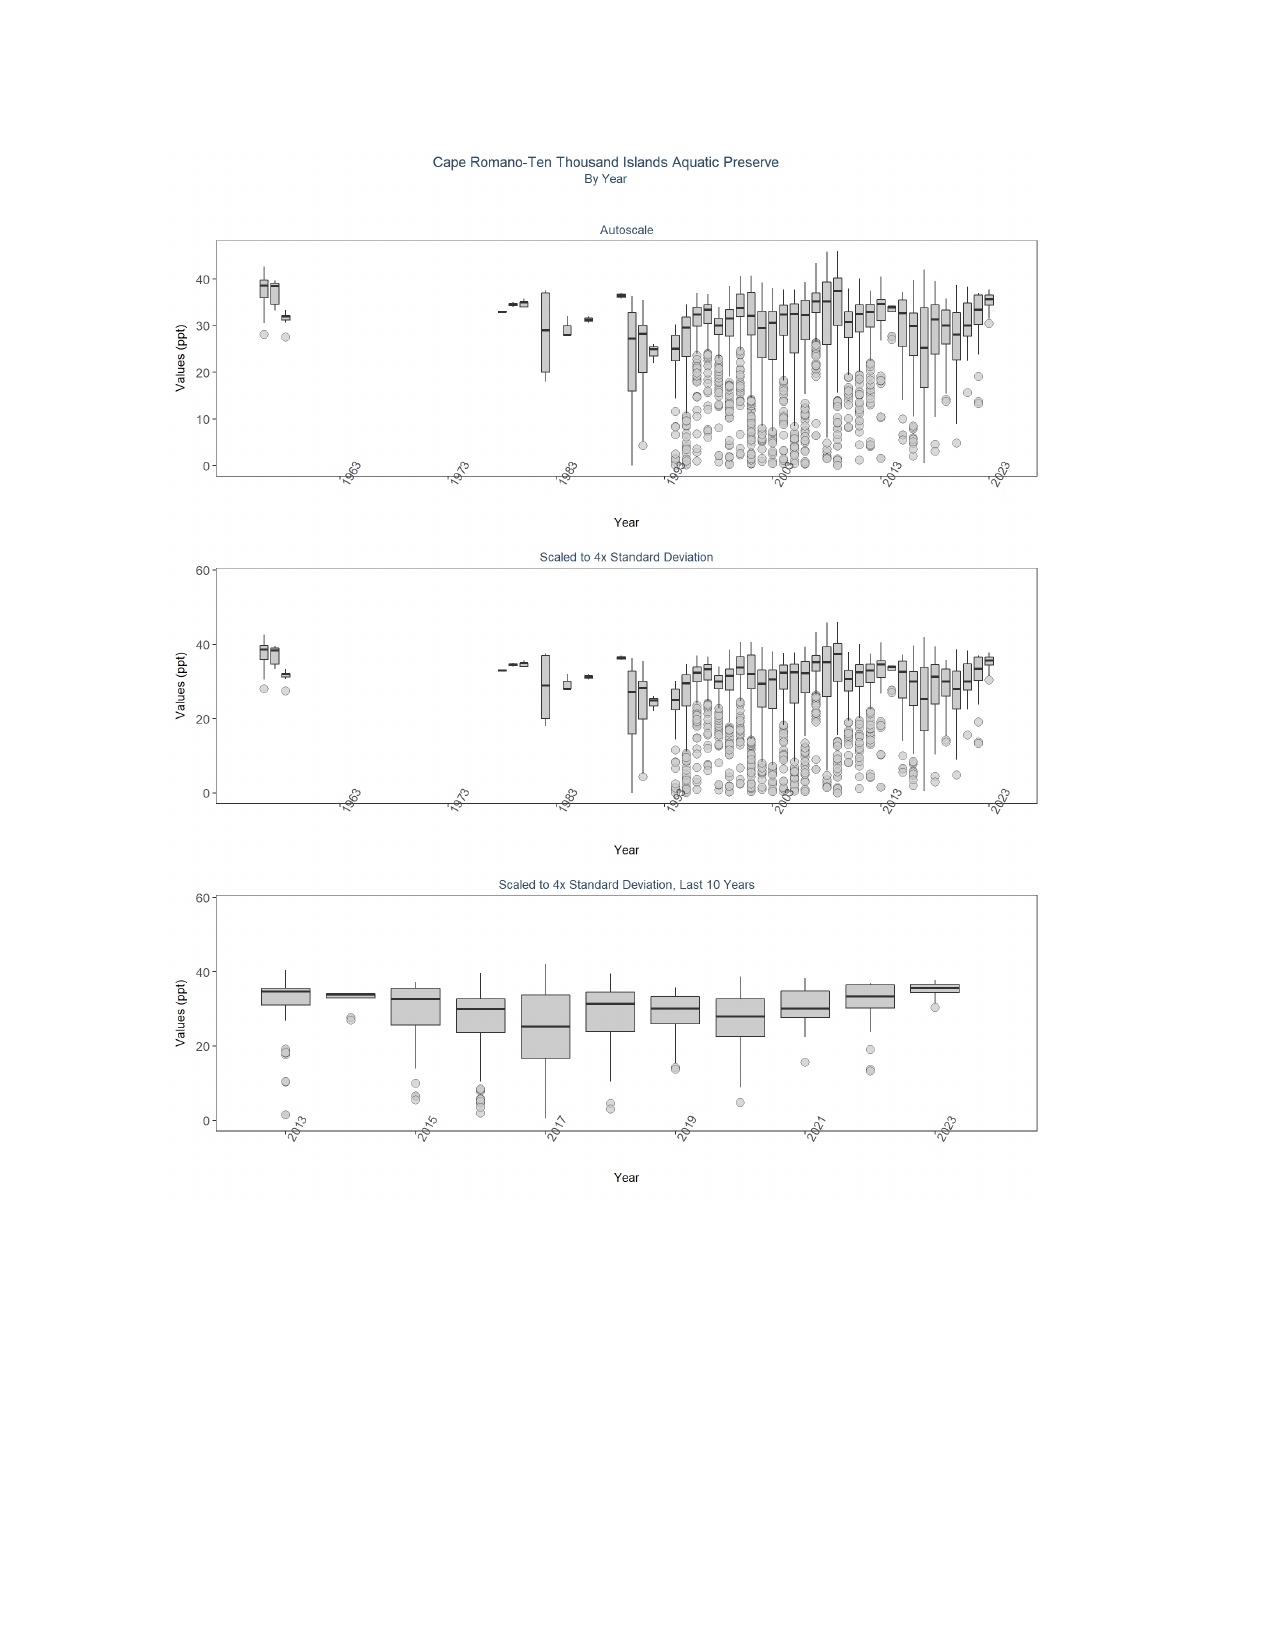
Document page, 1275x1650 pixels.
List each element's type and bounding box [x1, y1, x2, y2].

picture [168, 150, 1044, 1200]
